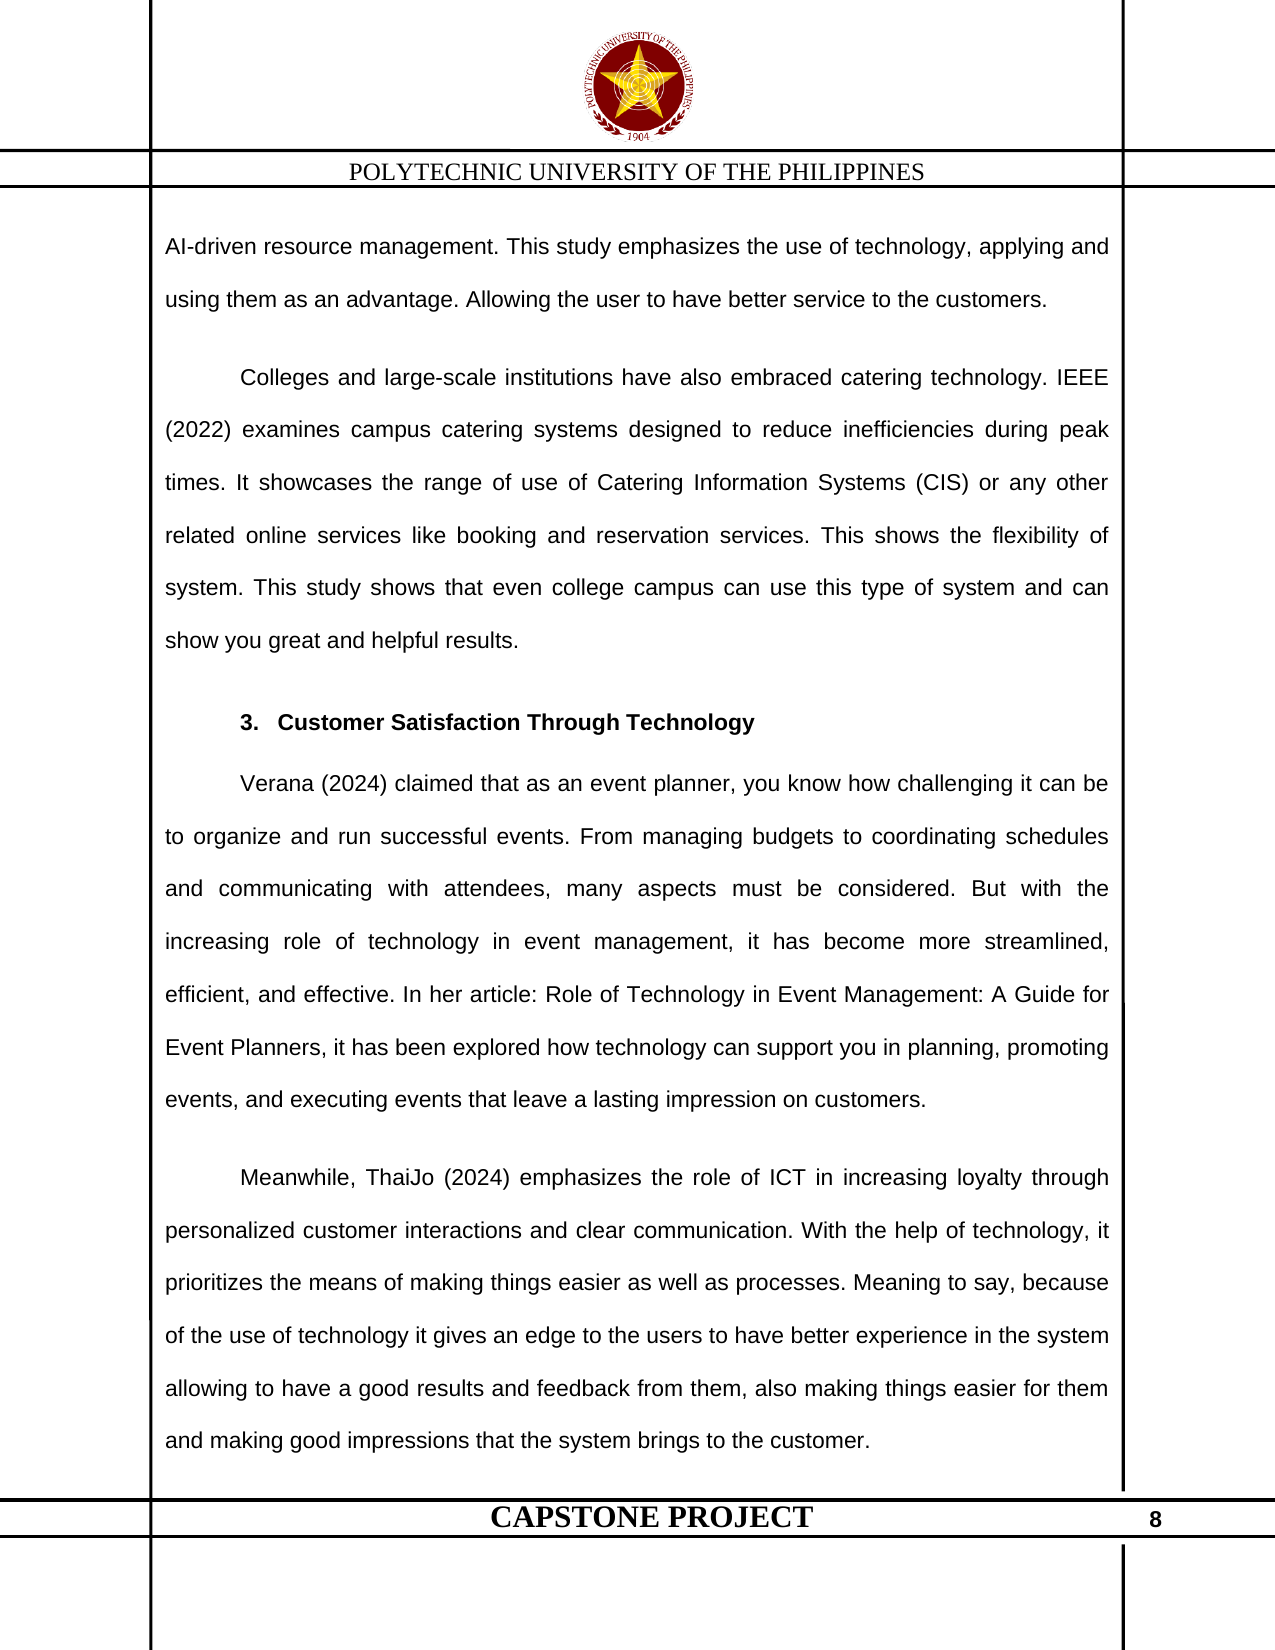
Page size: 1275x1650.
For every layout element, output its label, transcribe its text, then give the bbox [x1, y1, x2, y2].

picture [582, 31, 694, 142]
subtitle Customer Satisfaction Through Technology [240, 709, 1110, 735]
text Verana (2024) claimed that as an event planner, you know how challenging it can be to organize and run successful events. From managing budgets to coordinating schedules and communicating with attendees, many aspects must be considered. But with the increasing role of technology in event management, it has become more streamlined, efficient, and effective. In her article: Role of Technology in Event Management: A Guide for Event Planners, it has been explored how technology can support you in planning, promoting events, and executing events that leave a lasting impression on customers. [165, 770, 1110, 1113]
text Meanwhile, ThaiJo (2024) emphasizes the role of ICT in increasing loyalty through personalized customer interactions and clear communication. With the help of technology, it prioritizes the means of making things easier as well as processes. Meaning to say, because of the use of technology it gives an edge to the users to have better experience in the system allowing to have a good results and feedback from them, also making things easier for them and making good impressions that the system brings to the customer. [165, 1164, 1110, 1454]
text Colleges and large-scale institutions have also embraced catering technology. IEEE (2022) examines campus catering systems designed to reduce inefficiencies during peak times. It showcases the range of use of Catering Information Systems (CIS) or any other related online services like booking and reservation services. This shows the flexibility of system. This study shows that even college campus can use this type of system and can show you great and helpful results. [165, 363, 1110, 653]
